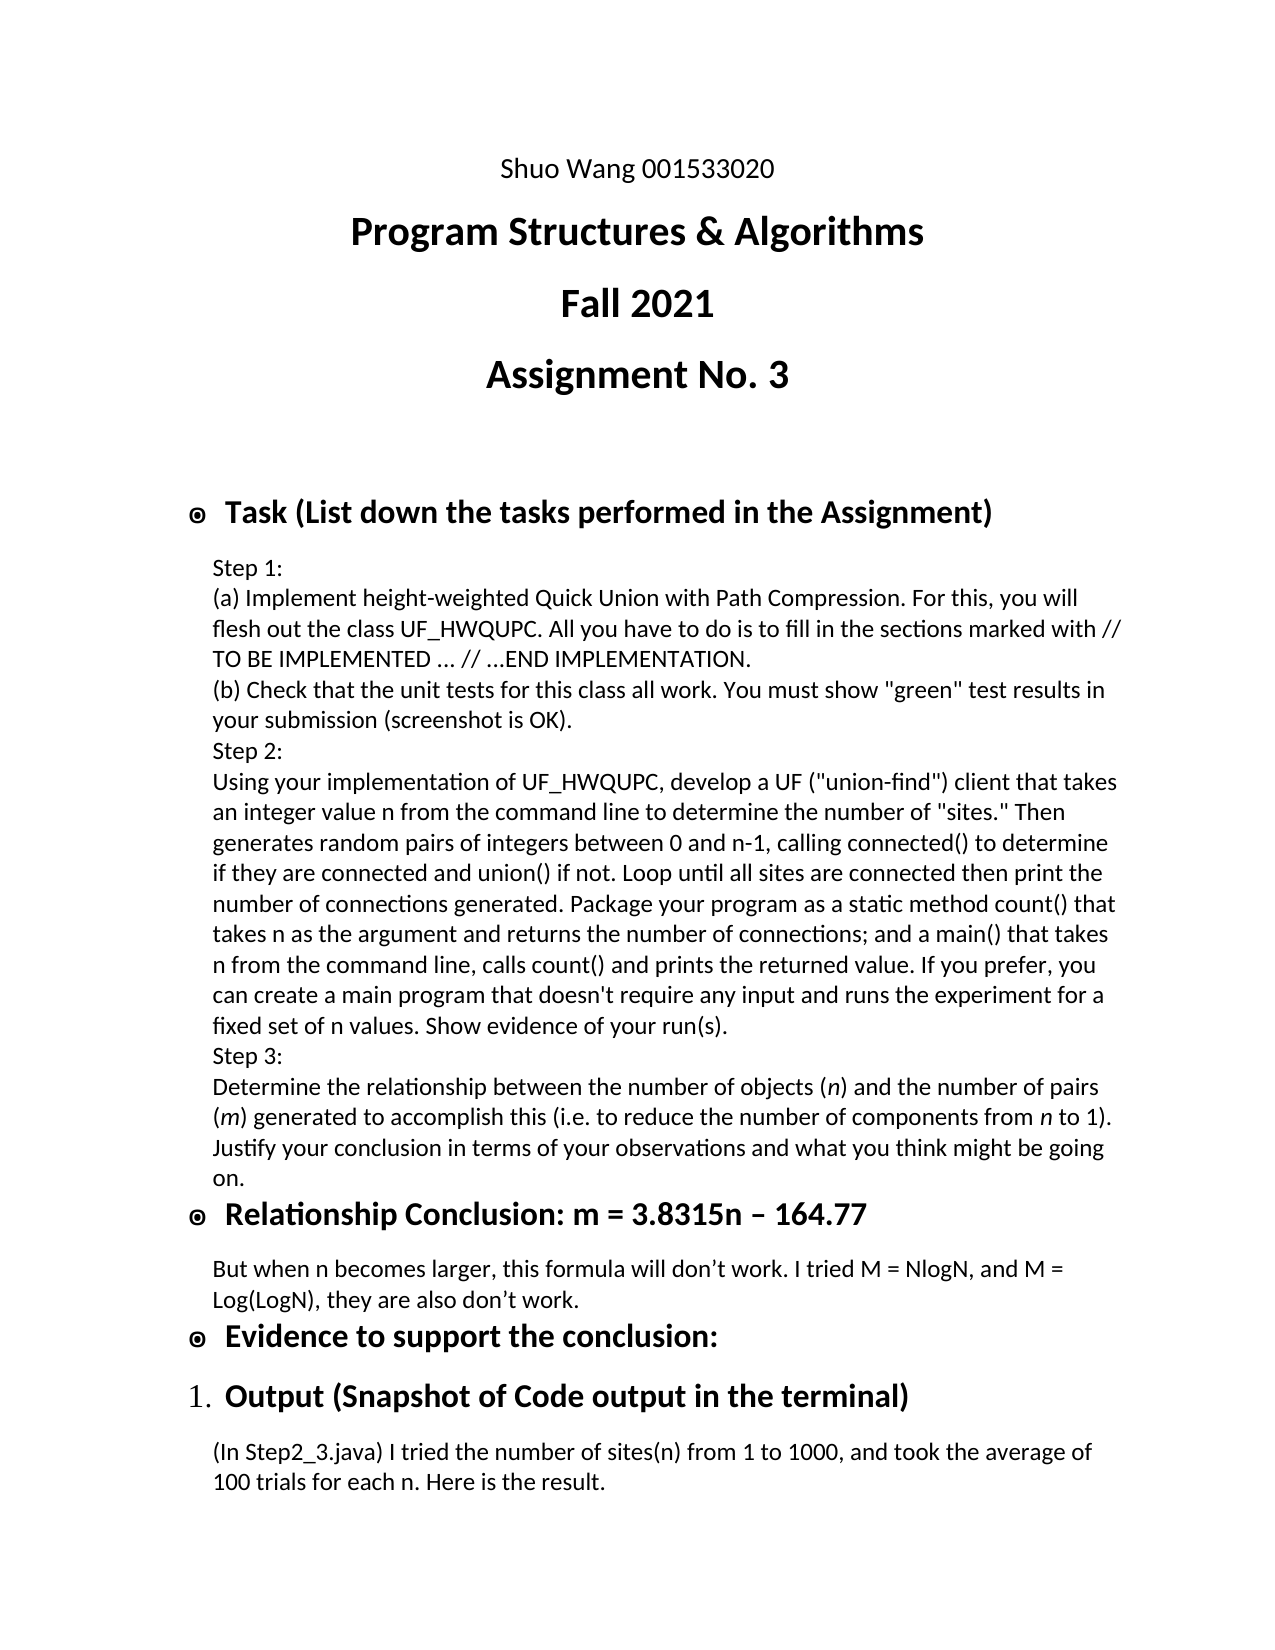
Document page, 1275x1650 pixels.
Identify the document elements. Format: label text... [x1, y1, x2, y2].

text Step 3: Determine the relationship between the number of objects (n) and the number of pairs (m) generated to accomplish this (i.e. to reduce the number of components from n to 1). Justify your conclusion in terms of your observations and what you think might be going on. [212, 1040, 1125, 1193]
text (In Step2_3.java) I tried the number of sites(n) from 1 to 1000, and took the average of 100 trials for each n. Here is the result. [212, 1436, 1125, 1497]
list Relationship Conclusion: m = 3.8315n – 164.77 [187, 1193, 1125, 1234]
list Task (List down the tasks performed in the Assignment) [187, 491, 1125, 532]
text Assignment No. 3 [150, 348, 1125, 399]
text Program Structures & Algorithms [150, 205, 1125, 256]
text Shuo Wang 001533020 [150, 150, 1125, 186]
list Output (Snapshot of Code output in the terminal) [187, 1375, 1125, 1416]
list Evidence to support the conclusion: [187, 1314, 1125, 1355]
text Step 1: (a) Implement height-weighted Quick Union with Path Compression. For this, you will flesh out the class UF_HWQUPC. All you have to do is to fill in the sections marked with // TO BE IMPLEMENTED ... // ...END IMPLEMENTATION. [212, 552, 1125, 674]
text Fall 2021 [150, 277, 1125, 327]
text But when n becomes larger, this formula will don’t work. I tried M = NlogN, and M = Log(LogN), they are also don’t work. [212, 1253, 1125, 1314]
text Step 2: Using your implementation of UF_HWQUPC, develop a UF ("union-find") client that takes an integer value n from the command line to determine the number of "sites." Then generates random pairs of integers between 0 and n-1, calling connected() to determine if they are connected and union() if not. Loop until all sites are connected then print the number of connections generated. Package your program as a static method count() that takes n as the argument and returns the number of connections; and a main() that takes n from the command line, calls count() and prints the returned value. If you prefer, you can create a main program that doesn't require any input and runs the experiment for a fixed set of n values. Show evidence of your run(s). [212, 735, 1125, 1040]
text (b) Check that the unit tests for this class all work. You must show "green" test results in your submission (screenshot is OK). [212, 674, 1125, 735]
